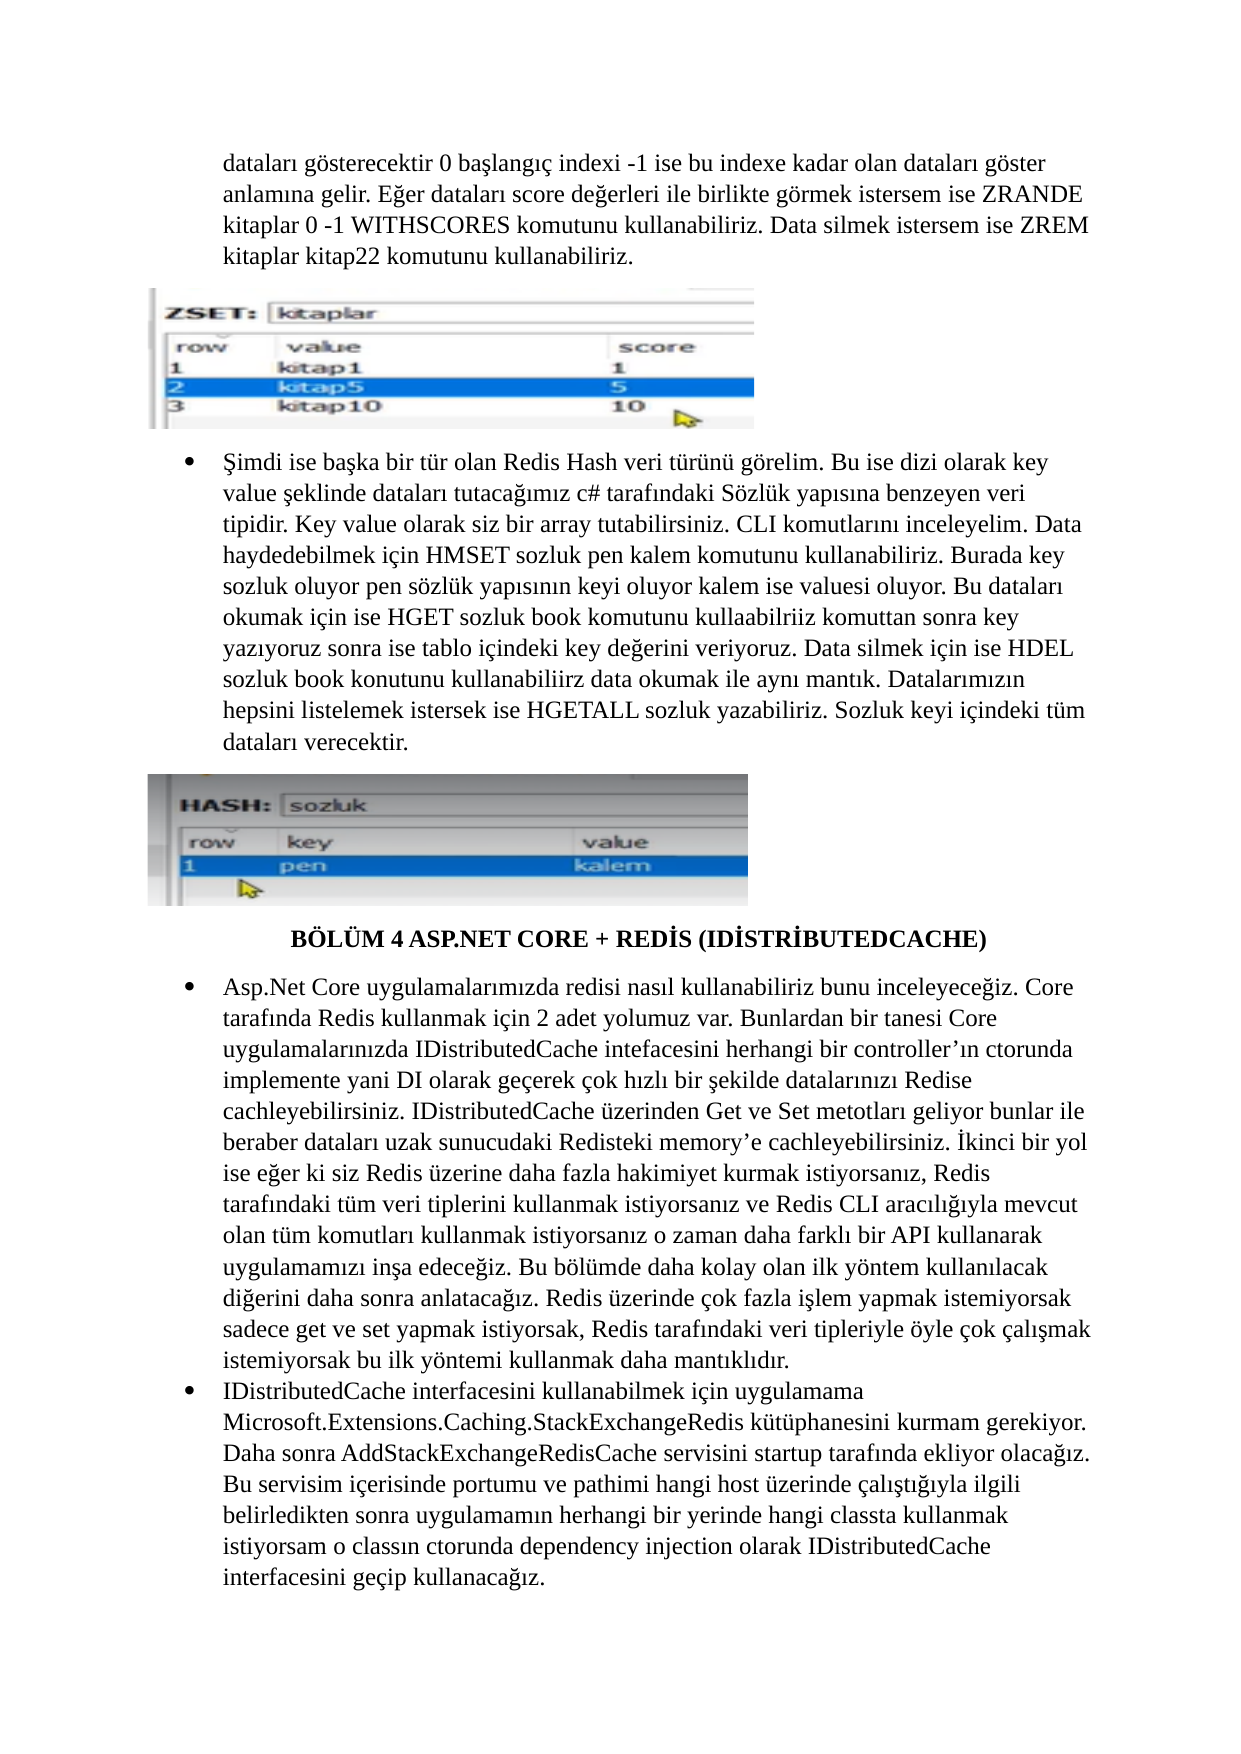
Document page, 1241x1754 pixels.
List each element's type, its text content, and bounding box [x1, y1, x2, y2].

list Şimdi ise başka bir tür olan Redis Hash veri türünü görelim. Bu ise dizi olarak key value şeklinde dataları tutacağımız c# tarafındaki Sözlük yapısına benzeyen veri tipidir. Key value olarak siz bir array tutabilirsiniz. CLI komutlarını inceleyelim. Data haydedebilmek için HMSET sozluk pen kalem komutunu kullanabiliriz. Burada key sozluk oluyor pen sözlük yapısının keyi oluyor kalem ise valuesi oluyor. Bu dataları okumak için ise HGET sozluk book komutunu kullaabilriiz komuttan sonra key yazıyoruz sonra ise tablo içindeki key değerini veriyoruz. Data silmek için ise HDEL sozluk book konutunu kullanabiliirz data okumak ile aynı mantık. Datalarımızın hepsini listelemek istersek ise HGETALL sozluk yazabiliriz. Sozluk keyi içindeki tüm dataları verecektir. [185, 447, 1093, 755]
list IDistributedCache interfacesini kullanabilmek için uygulamama Microsoft.Extensions.Caching.StackExchangeRedis kütüphanesini kurmam gerekiyor. Daha sonra AddStackExchangeRedisCache servisini startup tarafında ekliyor olacağız. Bu servisim içerisinde portumu ve pathimi hangi host üzerinde çalıştığıyla ilgili belirledikten sonra uygulamamın herhangi bir yerinde hangi classta kullanmak istiyorsam o classın ctorunda dependency injection olarak IDistributedCache interfacesini geçip kullanacağız. [185, 1376, 1093, 1591]
text BÖLÜM 4 ASP.NET CORE + REDİS (IDİSTRİBUTEDCACHE) [185, 924, 1093, 953]
picture [147, 288, 755, 429]
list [185, 148, 1093, 269]
picture [147, 774, 748, 906]
list Asp.Net Core uygulamalarımızda redisi nasıl kullanabiliriz bunu inceleyeceğiz. Core tarafında Redis kullanmak için 2 adet yolumuz var. Bunlardan bir tanesi Core uygulamalarınızda IDistributedCache intefacesini herhangi bir controller’ın ctorunda implemente yani DI olarak geçerek çok hızlı bir şekilde datalarınızı Redise cachleyebilirsiniz. IDistributedCache üzerinden Get ve Set metotları geliyor bunlar ile beraber dataları uzak sunucudaki Redisteki memory’e cachleyebilirsiniz. İkinci bir yol ise eğer ki siz Redis üzerine daha fazla hakimiyet kurmak istiyorsanız, Redis tarafındaki tüm veri tiplerini kullanmak istiyorsanız ve Redis CLI aracılığıyla mevcut olan tüm komutları kullanmak istiyorsanız o zaman daha farklı bir API kullanarak uygulamamızı inşa edeceğiz. Bu bölümde daha kolay olan ilk yöntem kullanılacak diğerini daha sonra anlatacağız. Redis üzerinde çok fazla işlem yapmak istemiyorsak sadece get ve set yapmak istiyorsak, Redis tarafındaki veri tipleriyle öyle çok çalışmak istemiyorsak bu ilk yöntemi kullanmak daha mantıklıdır. [185, 972, 1093, 1373]
